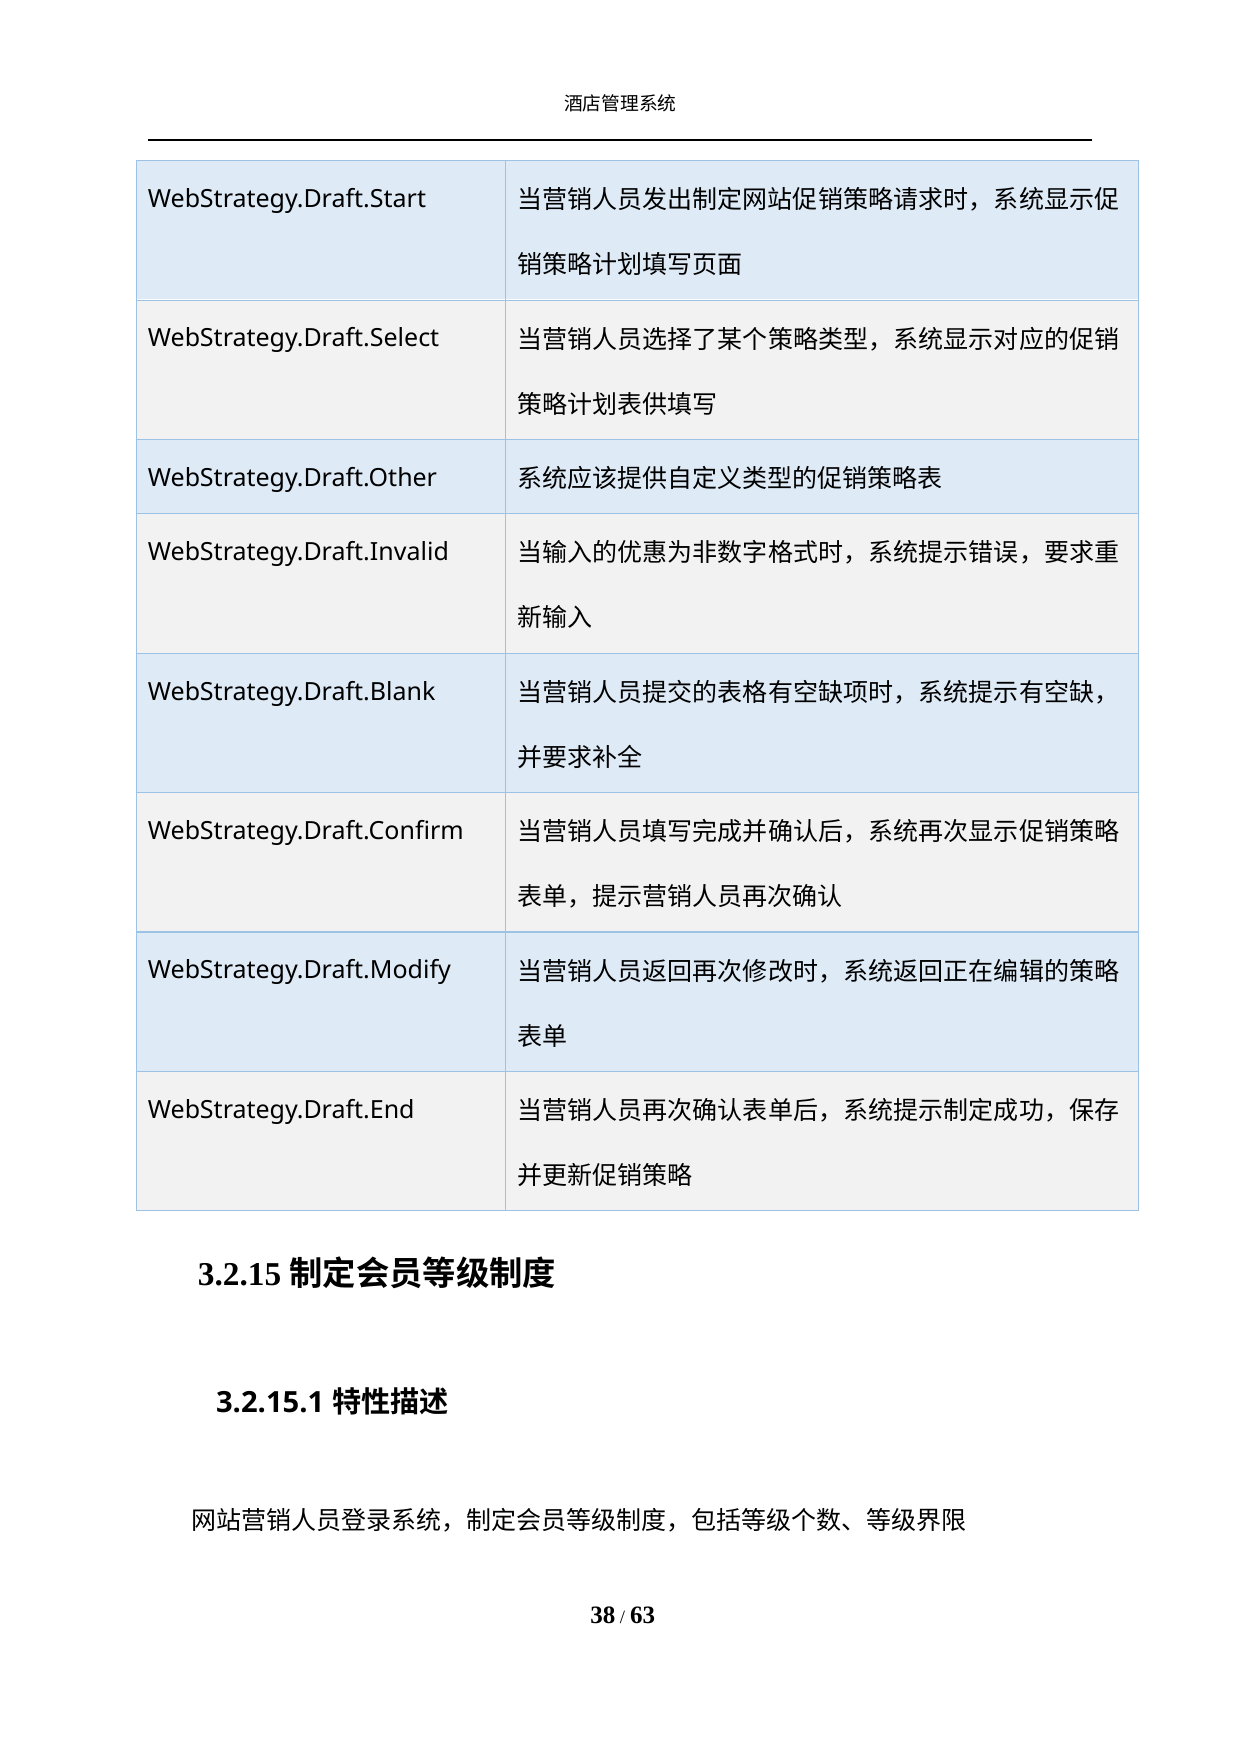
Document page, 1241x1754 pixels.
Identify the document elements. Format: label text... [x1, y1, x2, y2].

table_cell 当营销人员返回再次修改时，系统返回正在编辑的策略表单 [506, 933, 1138, 1071]
table_cell WebStrategy.Draft.Blank [137, 654, 505, 792]
table_cell 当输入的优惠为非数字格式时，系统提示错误，要求重新输入 [506, 514, 1138, 653]
table_cell WebStrategy.Draft.End [137, 1072, 505, 1210]
table_cell WebStrategy.Draft.Modify [137, 933, 505, 1071]
table_cell WebStrategy.Draft.Invalid [137, 514, 505, 653]
table_cell 当营销人员提交的表格有空缺项时，系统提示有空缺，并要求补全 [506, 654, 1138, 792]
subtitle 3.2.15.1 特性描述 [148, 1367, 1092, 1432]
subtitle 3.2.15 制定会员等级制度 [148, 1238, 1092, 1303]
table_cell WebStrategy.Draft.Select [137, 301, 505, 439]
table_cell 当营销人员选择了某个策略类型，系统显示对应的促销策略计划表供填写 [506, 301, 1138, 439]
table_cell 当营销人员再次确认表单后，系统提示制定成功，保存并更新促销策略 [506, 1072, 1138, 1210]
table_cell 当营销人员发出制定网站促销策略请求时，系统显示促销策略计划填写页面 [506, 161, 1138, 299]
table_cell WebStrategy.Draft.Confirm [137, 793, 505, 931]
table_cell 当营销人员填写完成并确认后，系统再次显示促销策略表单，提示营销人员再次确认 [506, 793, 1138, 931]
text 网站营销人员登录系统，制定会员等级制度，包括等级个数、等级界限 [148, 1486, 1092, 1551]
table_cell WebStrategy.Draft.Start [137, 161, 505, 299]
table_cell 系统应该提供自定义类型的促销策略表 [506, 440, 1138, 513]
table_cell WebStrategy.Draft.Other [137, 440, 505, 513]
